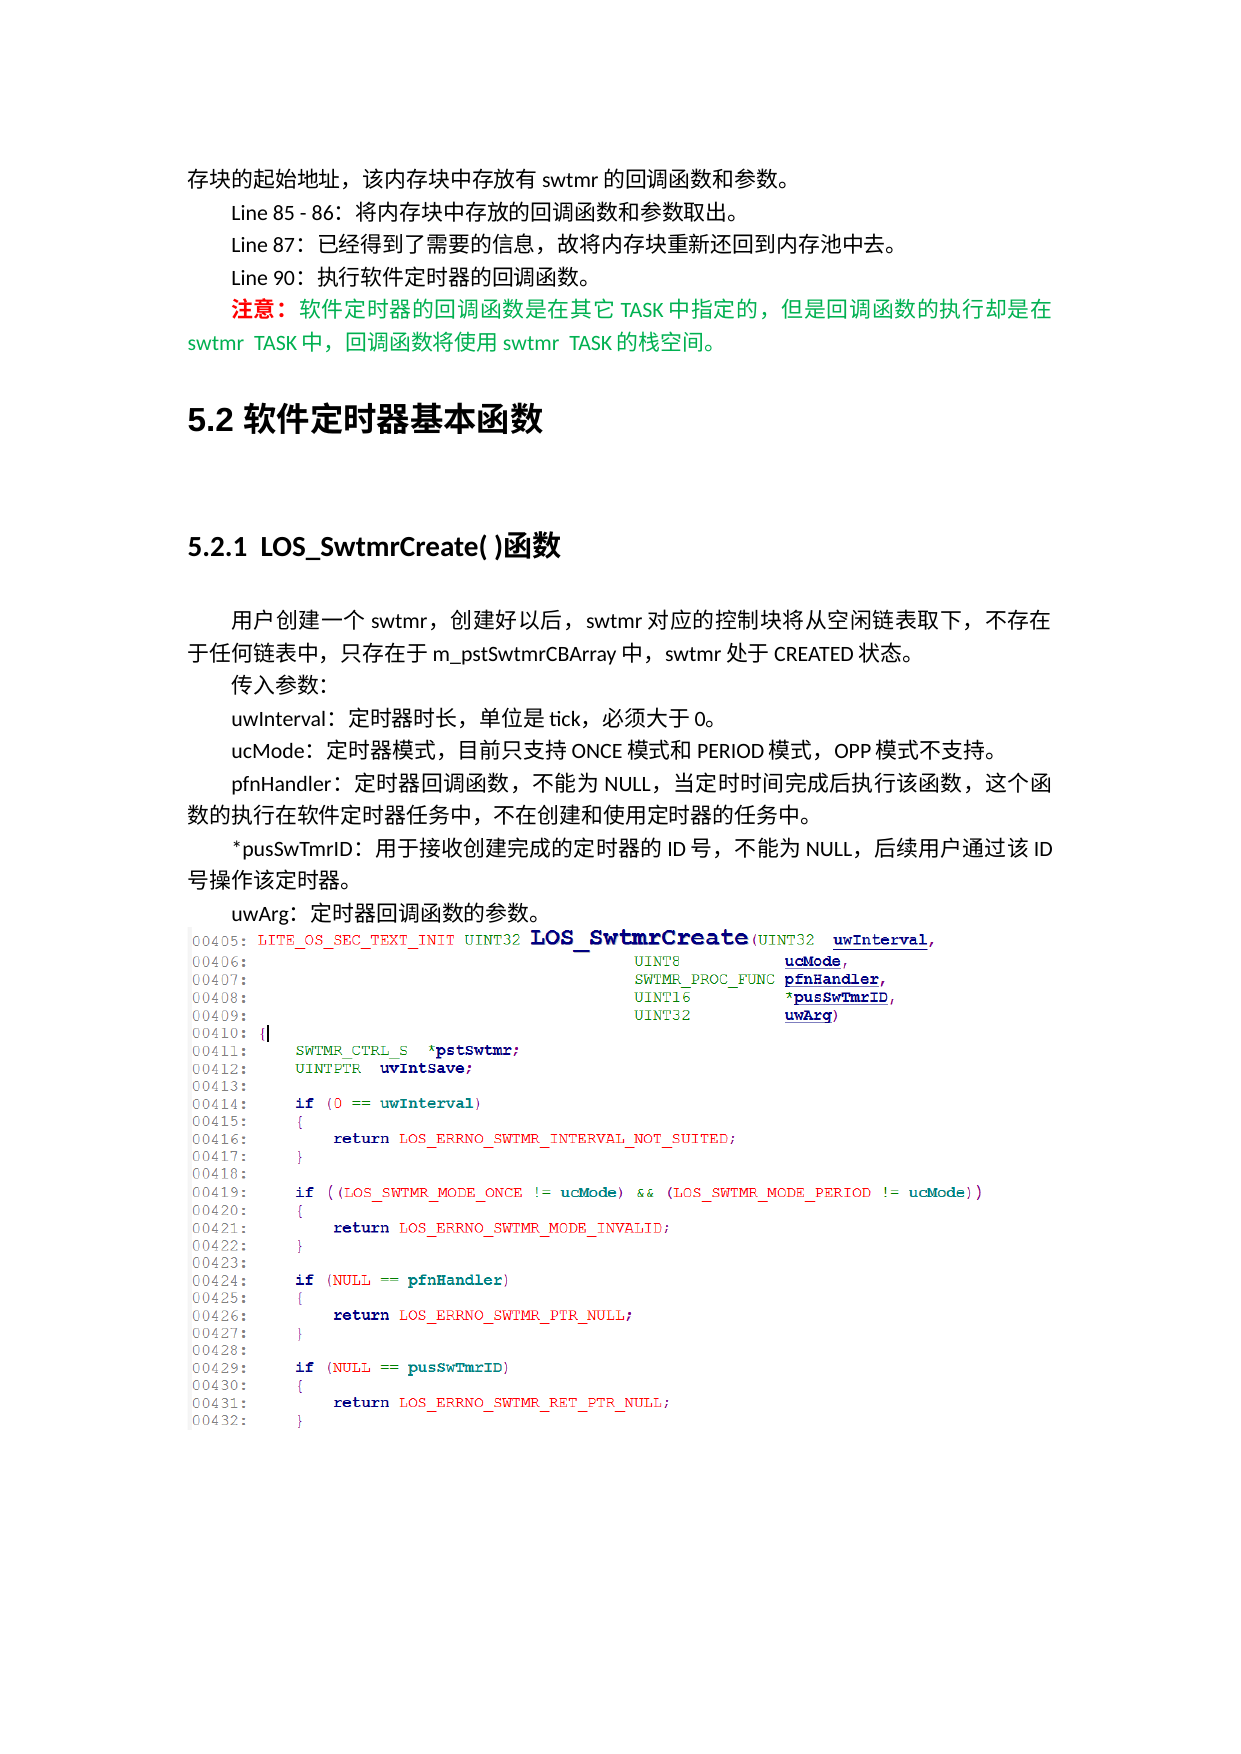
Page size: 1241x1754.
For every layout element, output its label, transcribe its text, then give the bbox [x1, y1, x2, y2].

picture [187, 927, 1052, 1430]
text uwArg：定时器回调函数的参数。 [187, 895, 1053, 928]
text Line 87：已经得到了需要的信息，故将内存块重新还回到内存池中去。 [187, 227, 1053, 259]
subtitle 5.2.1 LOS_SwtmrCreate( )函数 [187, 511, 1053, 576]
text pfnHandler：定时器回调函数，不能为NULL，当定时时间完成后执行该函数，这个函数的执行在软件定时器任务中，不在创建和使用定时器的任务中。 [187, 765, 1053, 830]
text Line 90：执行软件定时器的回调函数。 [187, 259, 1053, 292]
subtitle 5.2 软件定时器基本函数 [187, 384, 1053, 449]
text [187, 162, 1053, 194]
text uwInterval：定时器时长，单位是tick，必须大于0。 [187, 700, 1053, 733]
text ucMode：定时器模式，目前只支持ONCE模式和PERIOD模式，OPP模式不支持。 [187, 733, 1053, 765]
text 传入参数： [187, 668, 1053, 700]
text Line 85 - 86：将内存块中存放的回调函数和参数取出。 [187, 194, 1053, 227]
text *pusSwTmrID：用于接收创建完成的定时器的ID号，不能为NULL，后续用户通过该ID号操作该定时器。 [187, 830, 1053, 895]
text 用户创建一个swtmr，创建好以后，swtmr对应的控制块将从空闲链表取下，不存在于任何链表中，只存在于m_pstSwtmrCBArray中，swtmr处于CREATED状态。 [187, 603, 1053, 668]
text 注意：软件定时器的回调函数是在其它TASK中指定的，但是回调函数的执行却是在swtmr TASK中，回调函数将使用swtmr TASK的栈空间。 [187, 292, 1053, 357]
